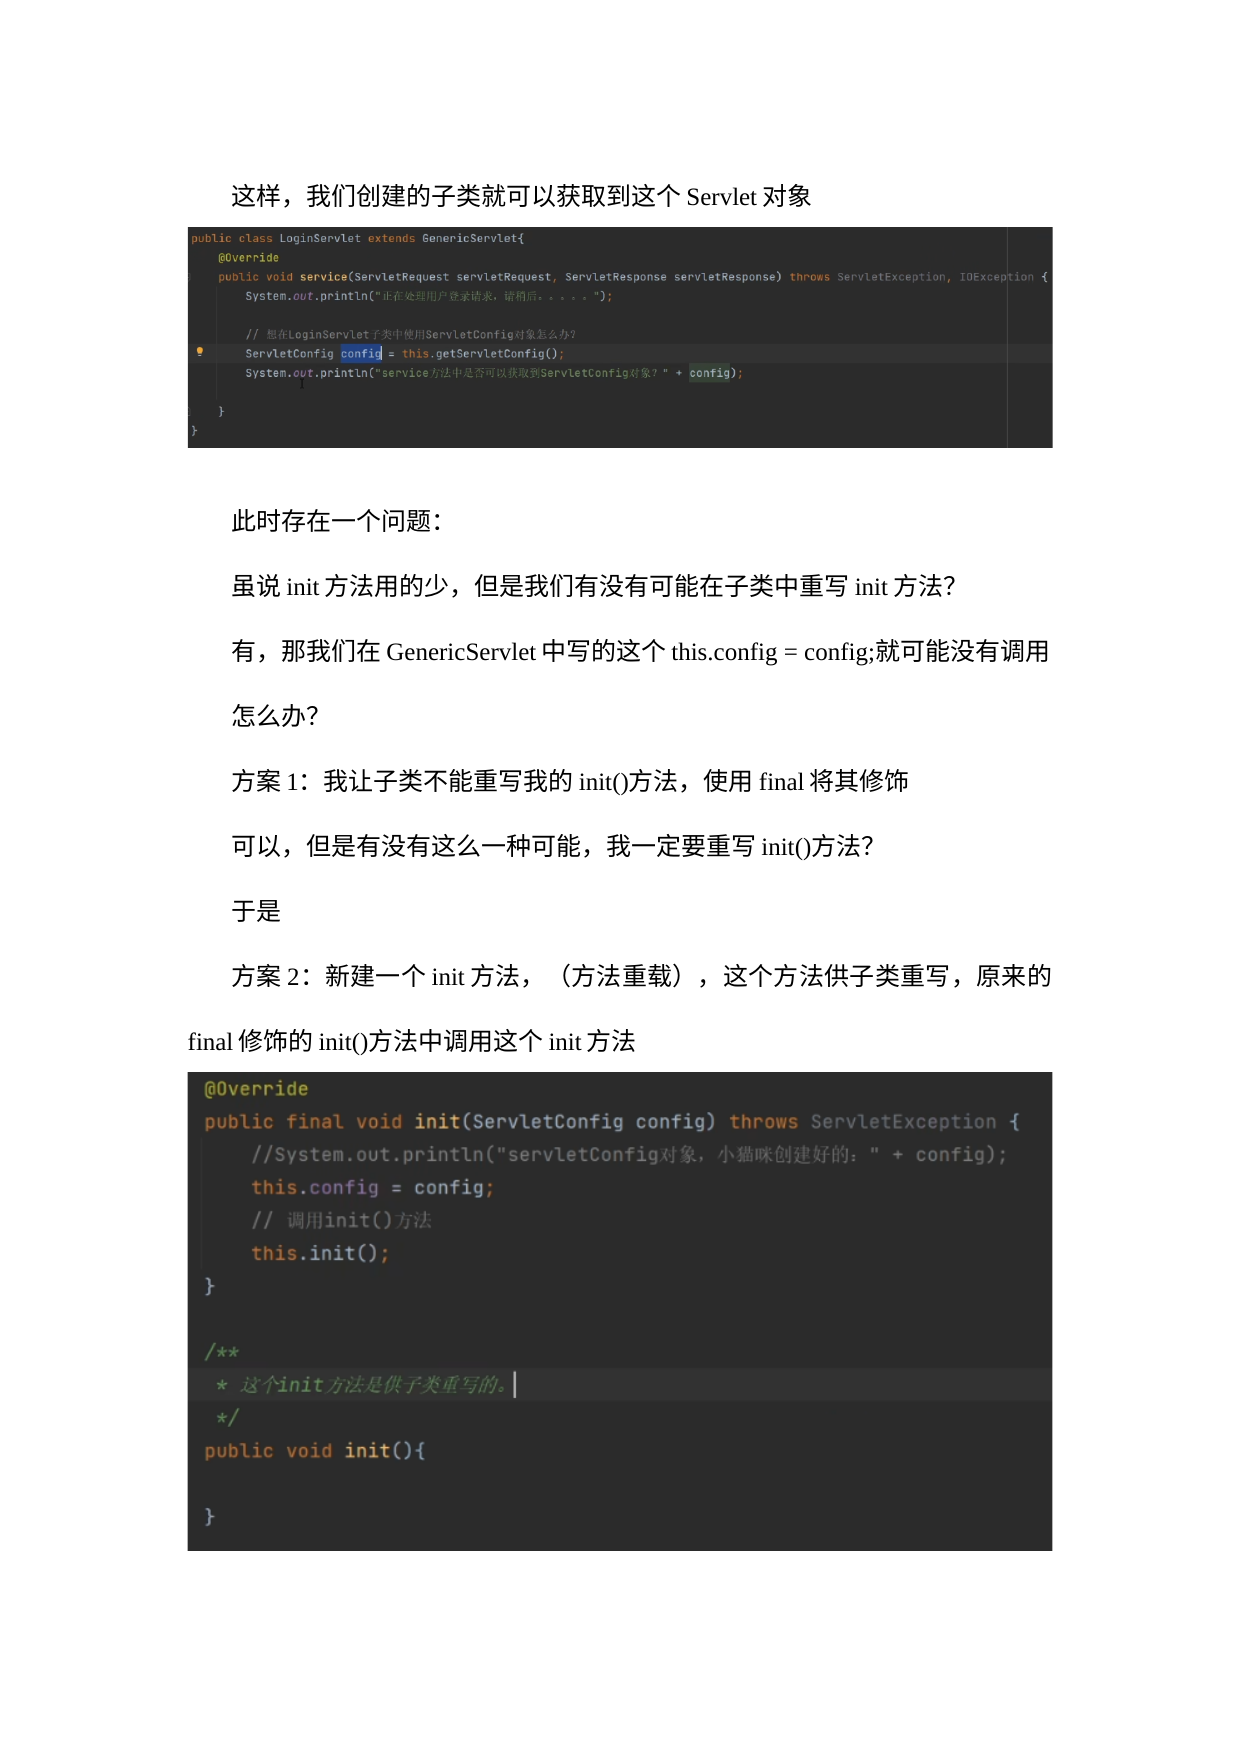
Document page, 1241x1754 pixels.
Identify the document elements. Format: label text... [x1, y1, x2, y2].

text 方案1：我让子类不能重写我的init()方法，使用final将其修饰 [187, 747, 1053, 812]
text 有，那我们在GenericServlet中写的这个this.config = config;就可能没有调用 [187, 617, 1053, 682]
text 可以，但是有没有这么一种可能，我一定要重写init()方法？ [187, 812, 1053, 877]
picture [187, 1072, 1053, 1551]
text 虽说init方法用的少，但是我们有没有可能在子类中重写init方法？ [187, 552, 1053, 617]
picture [187, 227, 1053, 448]
text 于是 [187, 877, 1053, 942]
text 这样，我们创建的子类就可以获取到这个Servlet对象 [187, 162, 1053, 227]
text 此时存在一个问题： [187, 487, 1053, 552]
text 方案2：新建一个init方法，（方法重载），这个方法供子类重写，原来的final修饰的init()方法中调用这个init方法 [187, 942, 1053, 1072]
text 怎么办？ [187, 682, 1053, 747]
